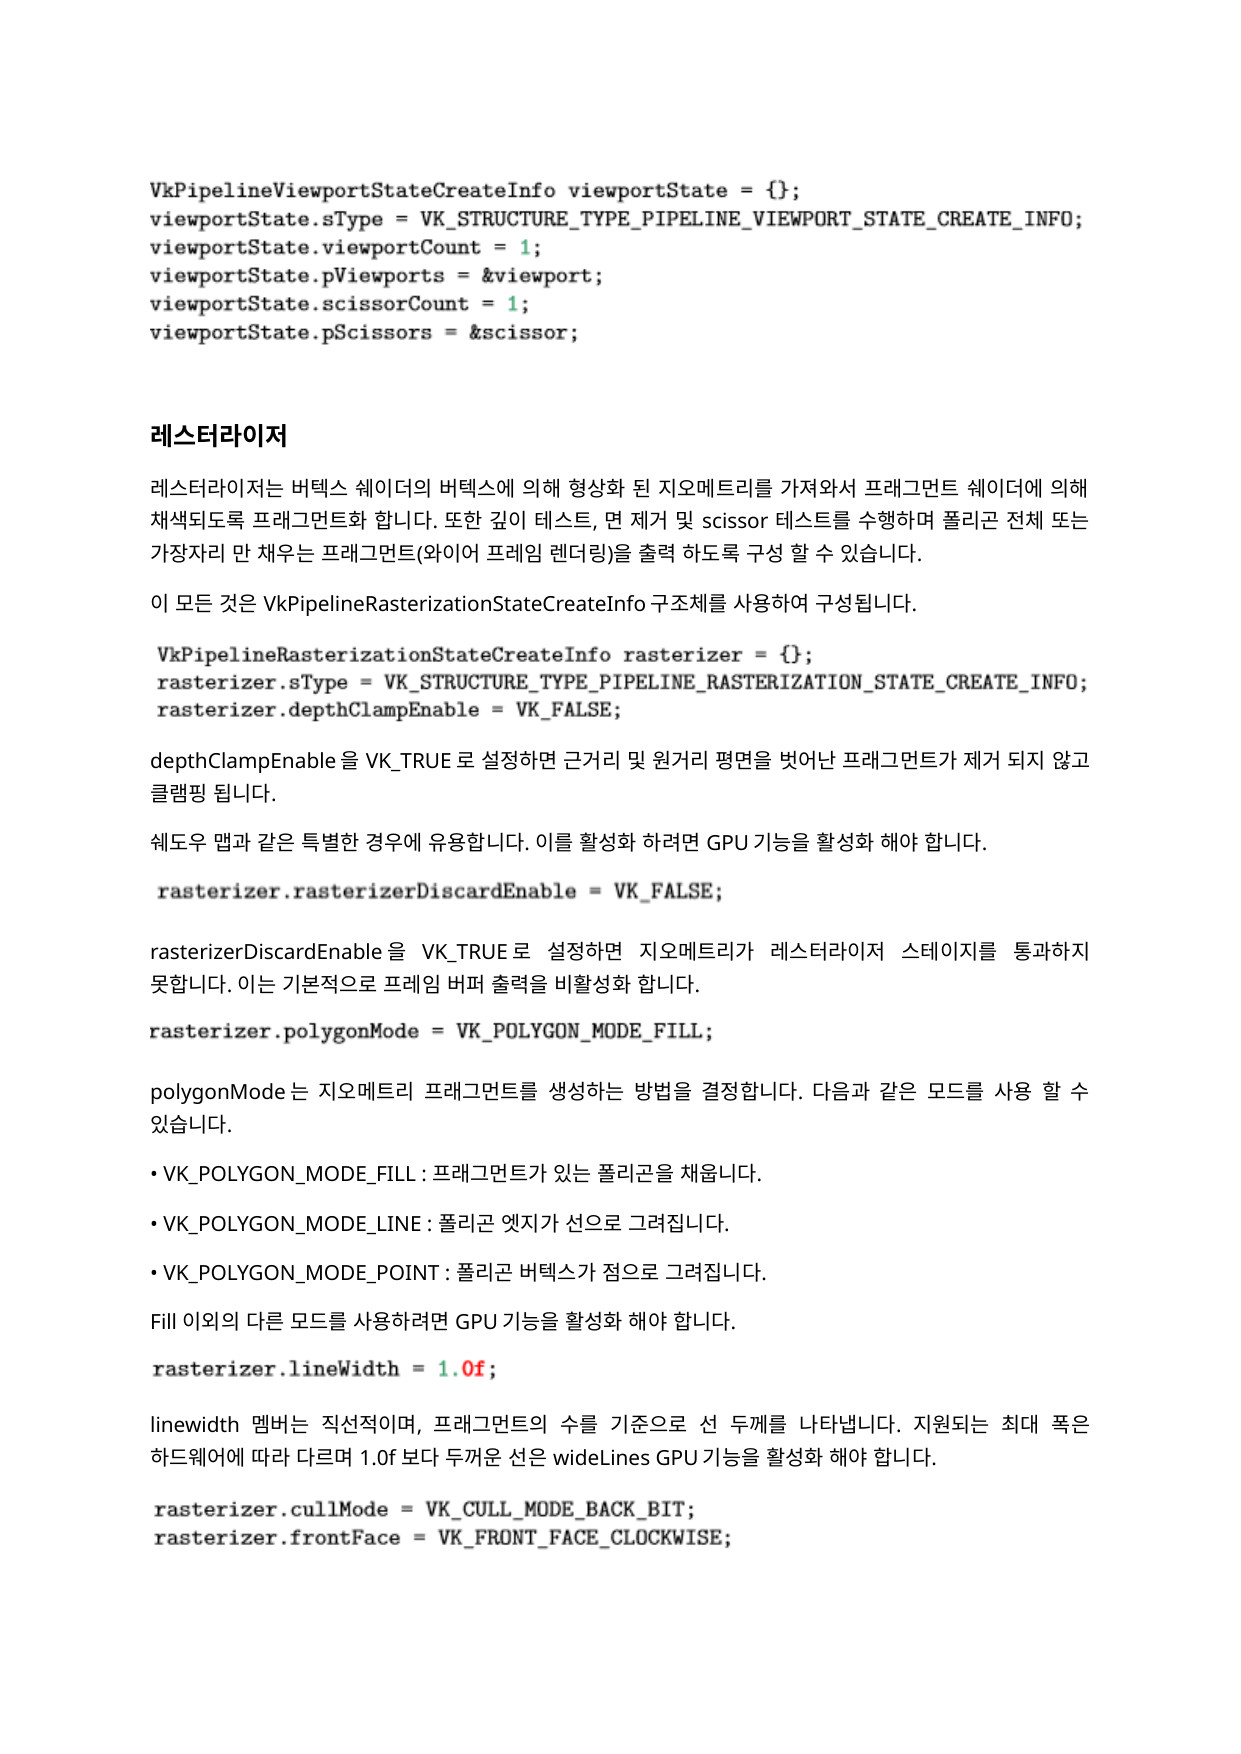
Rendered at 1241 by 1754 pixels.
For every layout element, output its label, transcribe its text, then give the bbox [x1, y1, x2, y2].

text 이 모든 것은 VkPipelineRasterizationStateCreateInfo구조체를 사용하여 구성됩니다. [150, 587, 1090, 617]
text 레스터라이저는 버텍스 쉐이더의 버텍스에 의해 형상화 된 지오메트리를 가져와서 프래그먼트 쉐이더에 의해 채색되도록 프래그먼트화 합니다. 또한 깊이 테스트, 면 제거 및 scissor 테스트를 수행하며 폴리곤 전체 또는 가장자리 만 채우는 프래그먼트(와이어 프레임 렌더링)을 출력 하도록 구성 할 수 있습니다. [150, 472, 1090, 568]
text rasterizerDiscardEnable을 VK_TRUE로 설정하면 지오메트리가 레스터라이저 스테이지를 통과하지 못합니다. 이는 기본적으로 프레임 버퍼 출력을 비활성화 합니다. [150, 935, 1090, 998]
text polygonMode는 지오메트리 프래그먼트를 생성하는 방법을 결정합니다. 다음과 같은 모드를 사용 할 수 있습니다. [150, 1075, 1090, 1138]
picture [150, 177, 1091, 351]
picture [150, 636, 1091, 726]
text • VK_POLYGON_MODE_FILL : 프래그먼트가 있는 폴리곤을 채웁니다. [150, 1157, 1090, 1188]
text Fill 이외의 다른 모드를 사용하려면 GPU기능을 활성화 해야 합니다. [150, 1306, 1090, 1336]
text • VK_POLYGON_MODE_POINT : 폴리곤 버텍스가 점으로 그려집니다. [150, 1256, 1090, 1287]
picture [150, 1490, 738, 1556]
picture [150, 1355, 501, 1390]
text 쉐도우 맵과 같은 특별한 경우에 유용합니다. 이를 활성화 하려면 GPU기능을 활성화 해야 합니다. [150, 827, 1090, 857]
picture [150, 876, 732, 917]
text depthClampEnable을 VK_TRUE로 설정하면 근거리 및 원거리 평면을 벗어난 프래그먼트가 제거 되지 않고 클램핑 됩니다. [150, 744, 1090, 807]
picture [150, 1017, 719, 1057]
text • VK_POLYGON_MODE_LINE : 폴리곤 엣지가 선으로 그려집니다. [150, 1207, 1090, 1237]
text 레스터라이저 [150, 416, 1090, 453]
text linewidth 멤버는 직선적이며, 프래그먼트의 수를 기준으로 선 두께를 나타냅니다. 지원되는 최대 폭은 하드웨어에 따라 다르며 1.0f 보다 두꺼운 선은 wideLines GPU기능을 활성화 해야 합니다. [150, 1408, 1090, 1471]
